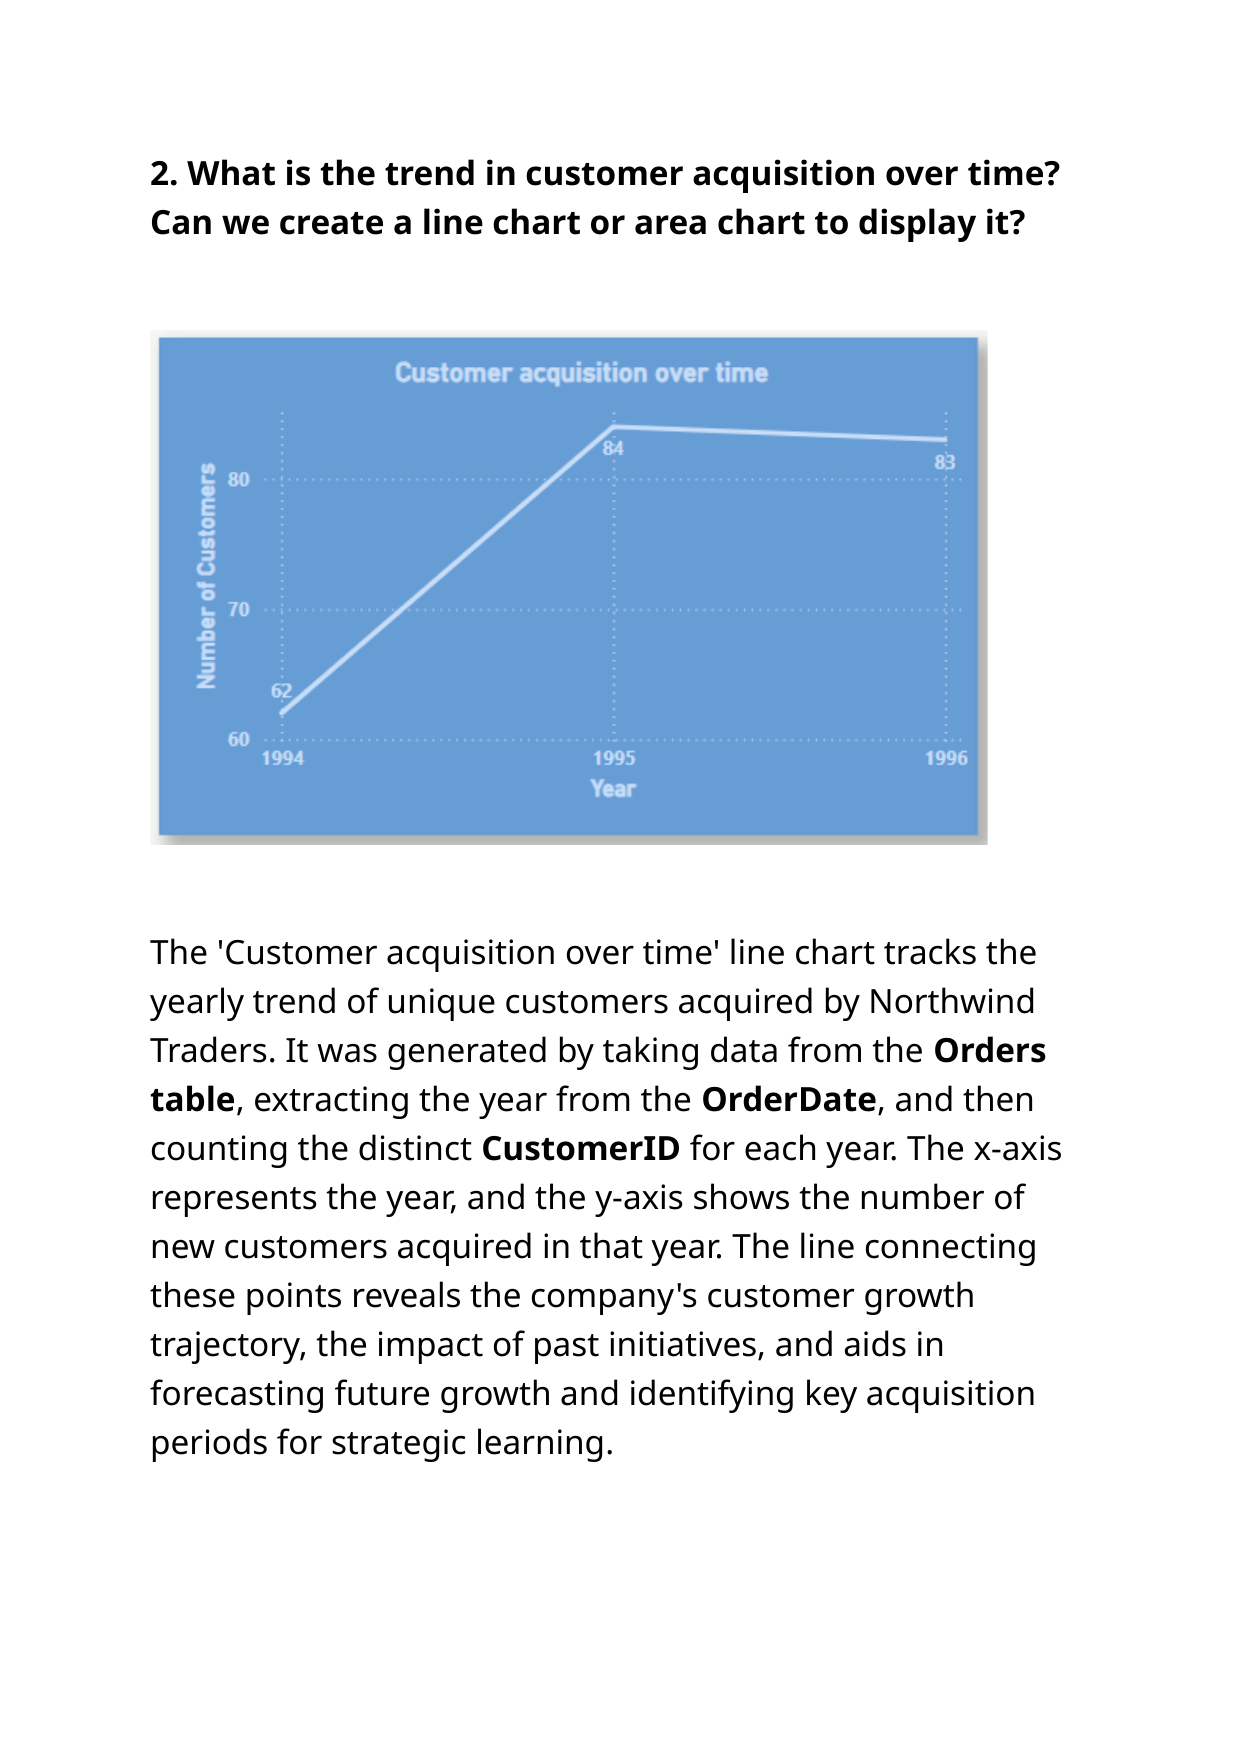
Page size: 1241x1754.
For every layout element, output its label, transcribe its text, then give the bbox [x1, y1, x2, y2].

text The 'Customer acquisition over time' line chart tracks the yearly trend of unique customers acquired by Northwind Traders. It was generated by taking data from the Orders table, extracting the year from the OrderDate, and then counting the distinct CustomerID for each year. The x-axis represents the year, and the y-axis shows the number of new customers acquired in that year. The line connecting these points reveals the company's customer growth trajectory, the impact of past initiatives, and aids in forecasting future growth and identifying key acquisition periods for strategic learning. [150, 929, 1090, 1498]
picture [150, 330, 988, 845]
text 2. What is the trend in customer acquisition over time? Can we create a line chart or area chart to display it? [150, 150, 1090, 244]
